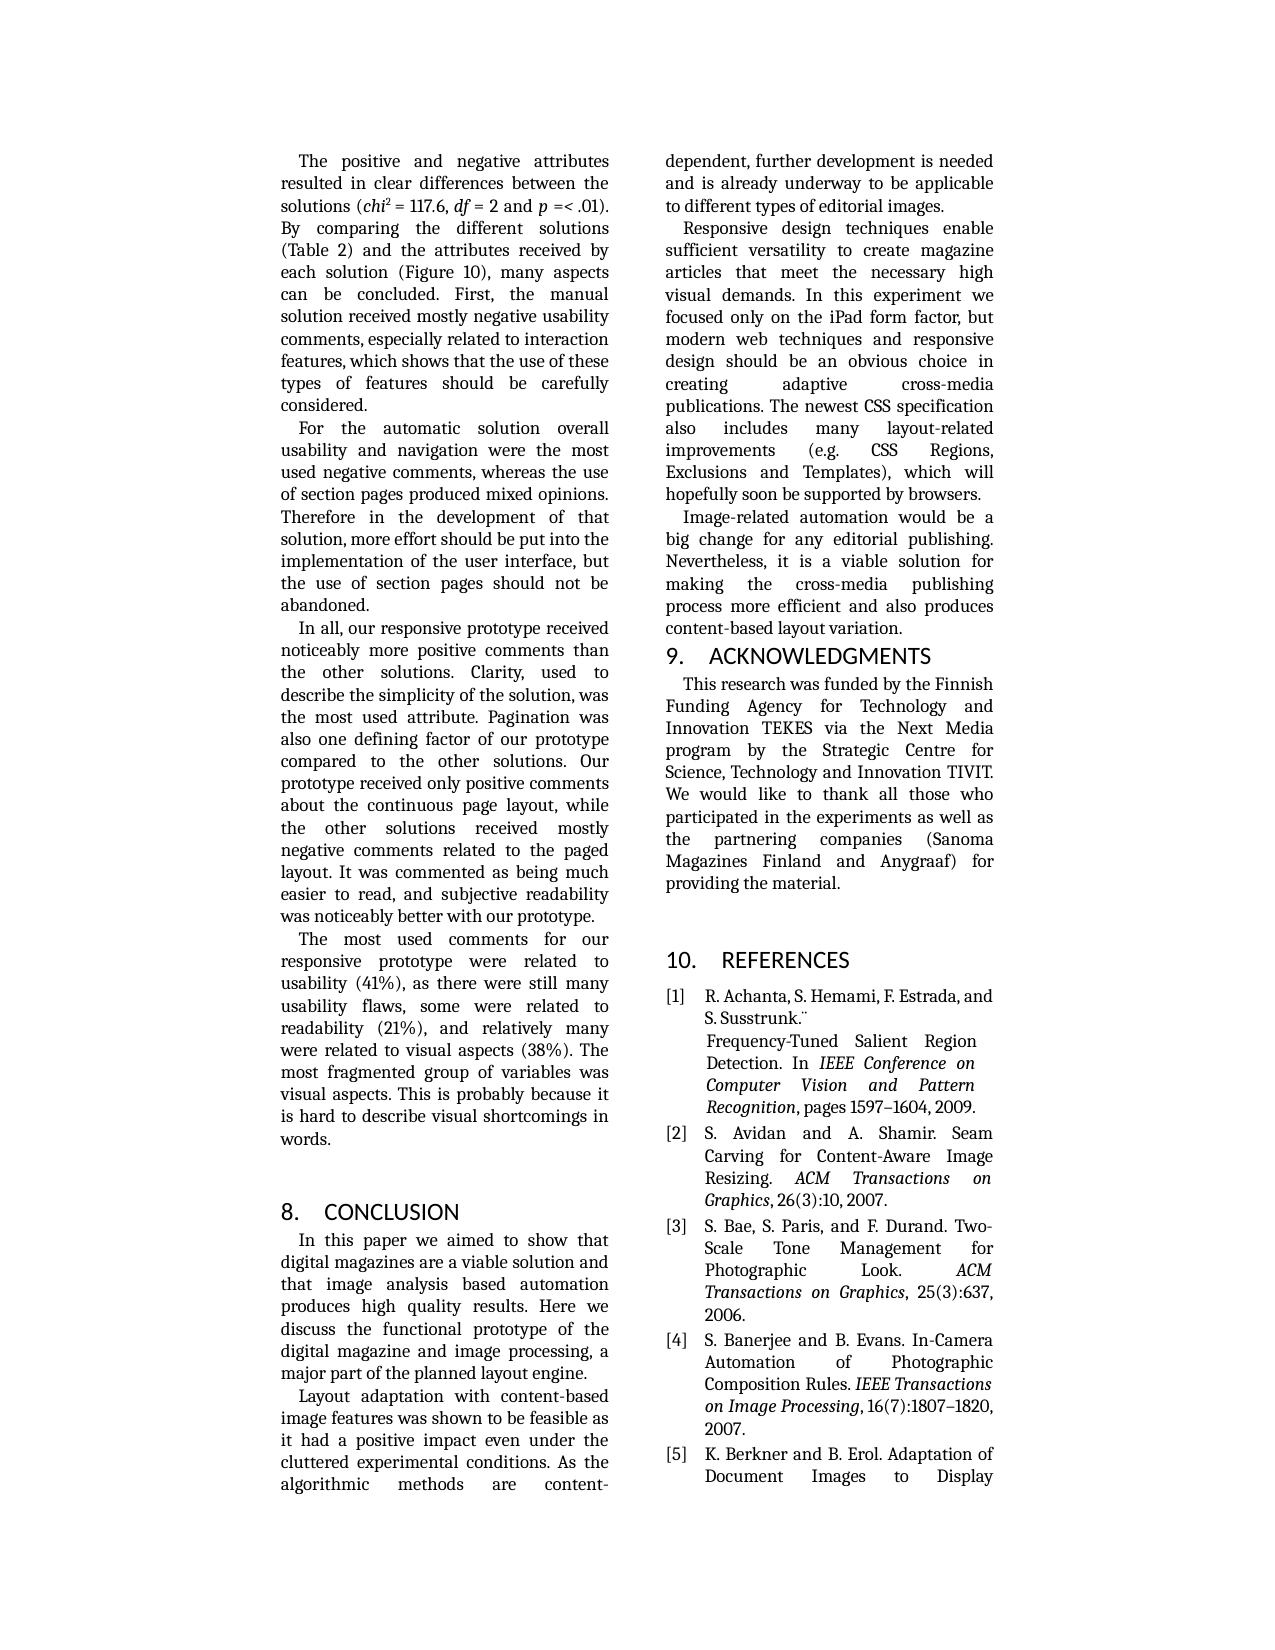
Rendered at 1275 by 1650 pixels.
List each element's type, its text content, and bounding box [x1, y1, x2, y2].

text Layout adaptation with content-based image features was shown to be feasible as it had a positive impact even under the cluttered experimental conditions. As the algorithmic methods are content-dependent, further development is needed and is already underway to be applicable to different types of editorial images. [281, 1385, 609, 1495]
subtitle ACKNOWLEDGMENTS [665, 640, 995, 671]
list S. Banerjee and B. Evans. In-Camera Automation of Photographic Composition Rules. IEEE Transactions on Image Processing, 16(7):1807–1820, 2007. [665, 1329, 993, 1440]
list S. Avidan and A. Shamir. Seam Carving for Content-Aware Image Resizing. ACM Transactions on Graphics, 26(3):10, 2007. [665, 1123, 993, 1211]
text In all, our responsive prototype received noticeably more positive comments than the other solutions. Clarity, used to describe the simplicity of the solution, was the most used attribute. Pagination was also one defining factor of our prototype compared to the other solutions. Our prototype received only positive comments about the continuous page layout, while the other solutions received mostly negative comments related to the paged layout. It was commented as being much easier to read, and subjective readability was noticeably better with our prototype. [281, 617, 609, 927]
text Frequency-Tuned Salient Region Detection. In IEEE Conference on Computer Vision and Pattern Recognition, pages 1597–1604, 2009. [706, 1031, 977, 1119]
list R. Achanta, S. Hemami, F. Estrada, and S. Susstrunk.¨ [665, 986, 993, 1029]
text Image-related automation would be a big change for any editorial publishing. Nevertheless, it is a viable solution for making the cross-media publishing process more efficient and also produces content-based layout variation. [665, 507, 994, 639]
text Layout adaptation with content-based image features was shown to be feasible as it had a positive impact even under the cluttered experimental conditions. As the algorithmic methods are content-dependent, further development is needed and is already underway to be applicable to different types of editorial images. [665, 151, 994, 217]
text Responsive design techniques enable sufficient versatility to create magazine articles that meet the necessary high visual demands. In this experiment we focused only on the iPad form factor, but modern web techniques and responsive design should be an obvious choice in creating adaptive cross-media publications. The newest CSS specification also includes many layout-related improvements (e.g. CSS Regions, Exclusions and Templates), which will hopefully soon be supported by browsers. [665, 218, 994, 506]
text This research was funded by the Finnish Funding Agency for Technology and Innovation TEKES via the Next Media program by the Strategic Centre for Science, Technology and Innovation TIVIT. We would like to thank all those who participated in the experiments as well as the partnering companies (Sanoma Magazines Finland and Anygraaf) for providing the material. [665, 673, 994, 894]
text In this paper we aimed to show that digital magazines are a viable solution and that image analysis based automation produces high quality results. Here we discuss the functional prototype of the digital magazine and image processing, a major part of the planned layout engine. [281, 1229, 609, 1384]
list S. Bae, S. Paris, and F. Durand. Two-Scale Tone Management for Photographic Look. ACM Transactions on Graphics, 25(3):637, 2006. [665, 1215, 993, 1326]
text The positive and negative attributes resulted in clear differences between the solutions (chi2 = 117.6, df = 2 and p =< .01). By comparing the different solutions (Table 2) and the attributes received by each solution (Figure 10), many aspects can be concluded. First, the manual solution received mostly negative usability comments, especially related to interaction features, which shows that the use of these types of features should be carefully considered. [281, 151, 609, 416]
list K. Berkner and B. Erol. Adaptation of Document Images to Display Constraints. In Proceedings of SPIE, volume 6806, page 68061C, 2008. [665, 1443, 993, 1487]
text The most used comments for our responsive prototype were related to usability (41%), as there were still many usability flaws, some were related to readability (21%), and relatively many were related to visual aspects (38%). The most fragmented group of variables was visual aspects. This is probably because it is hard to describe visual shortcomings in words. [281, 928, 609, 1150]
text For the automatic solution overall usability and navigation were the most used negative comments, whereas the use of section pages produced mixed opinions. Therefore in the development of that solution, more effort should be put into the implementation of the user interface, but the use of section pages should not be abandoned. [281, 417, 609, 616]
subtitle CONCLUSION [281, 1196, 610, 1227]
subtitle REFERENCES [665, 944, 995, 974]
